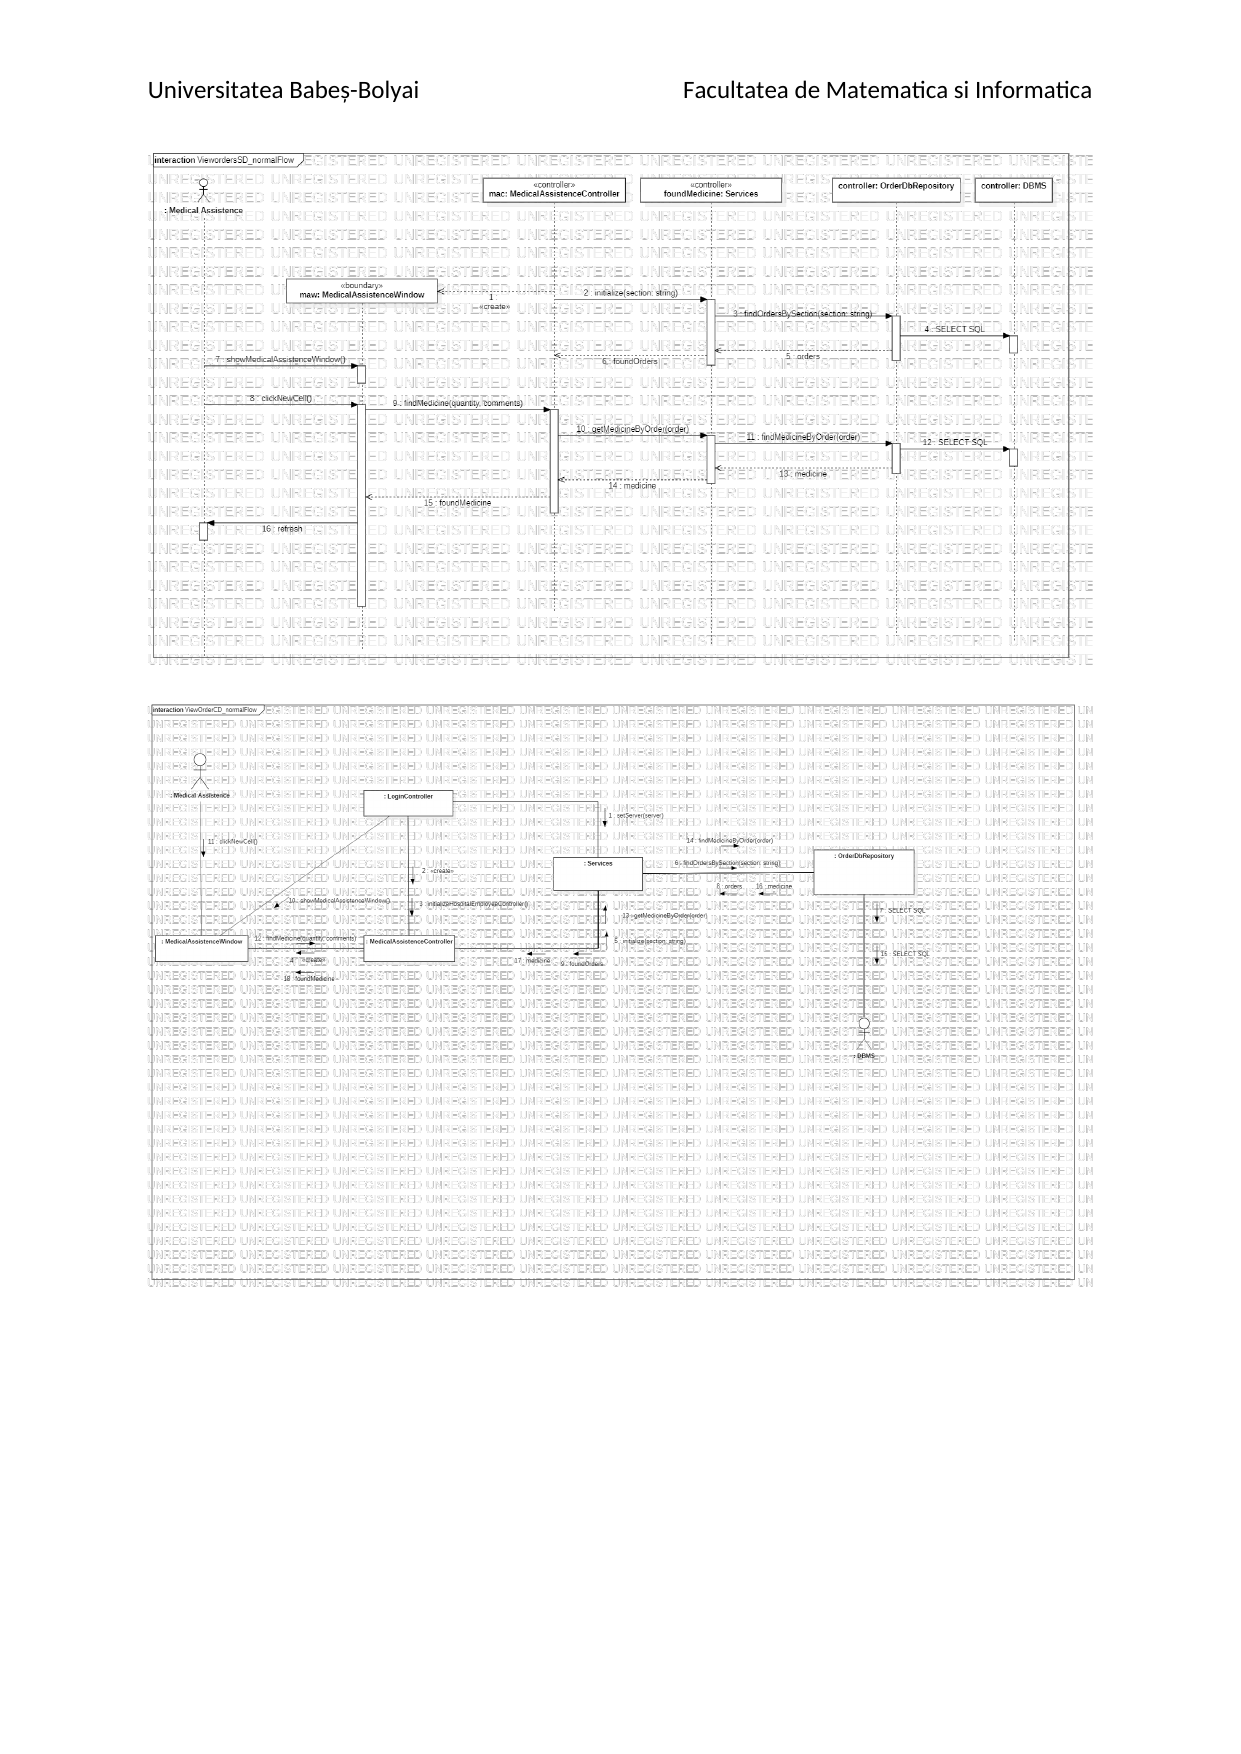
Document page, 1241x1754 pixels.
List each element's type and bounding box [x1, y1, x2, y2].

picture [147, 147, 1093, 682]
picture [147, 700, 1093, 1298]
